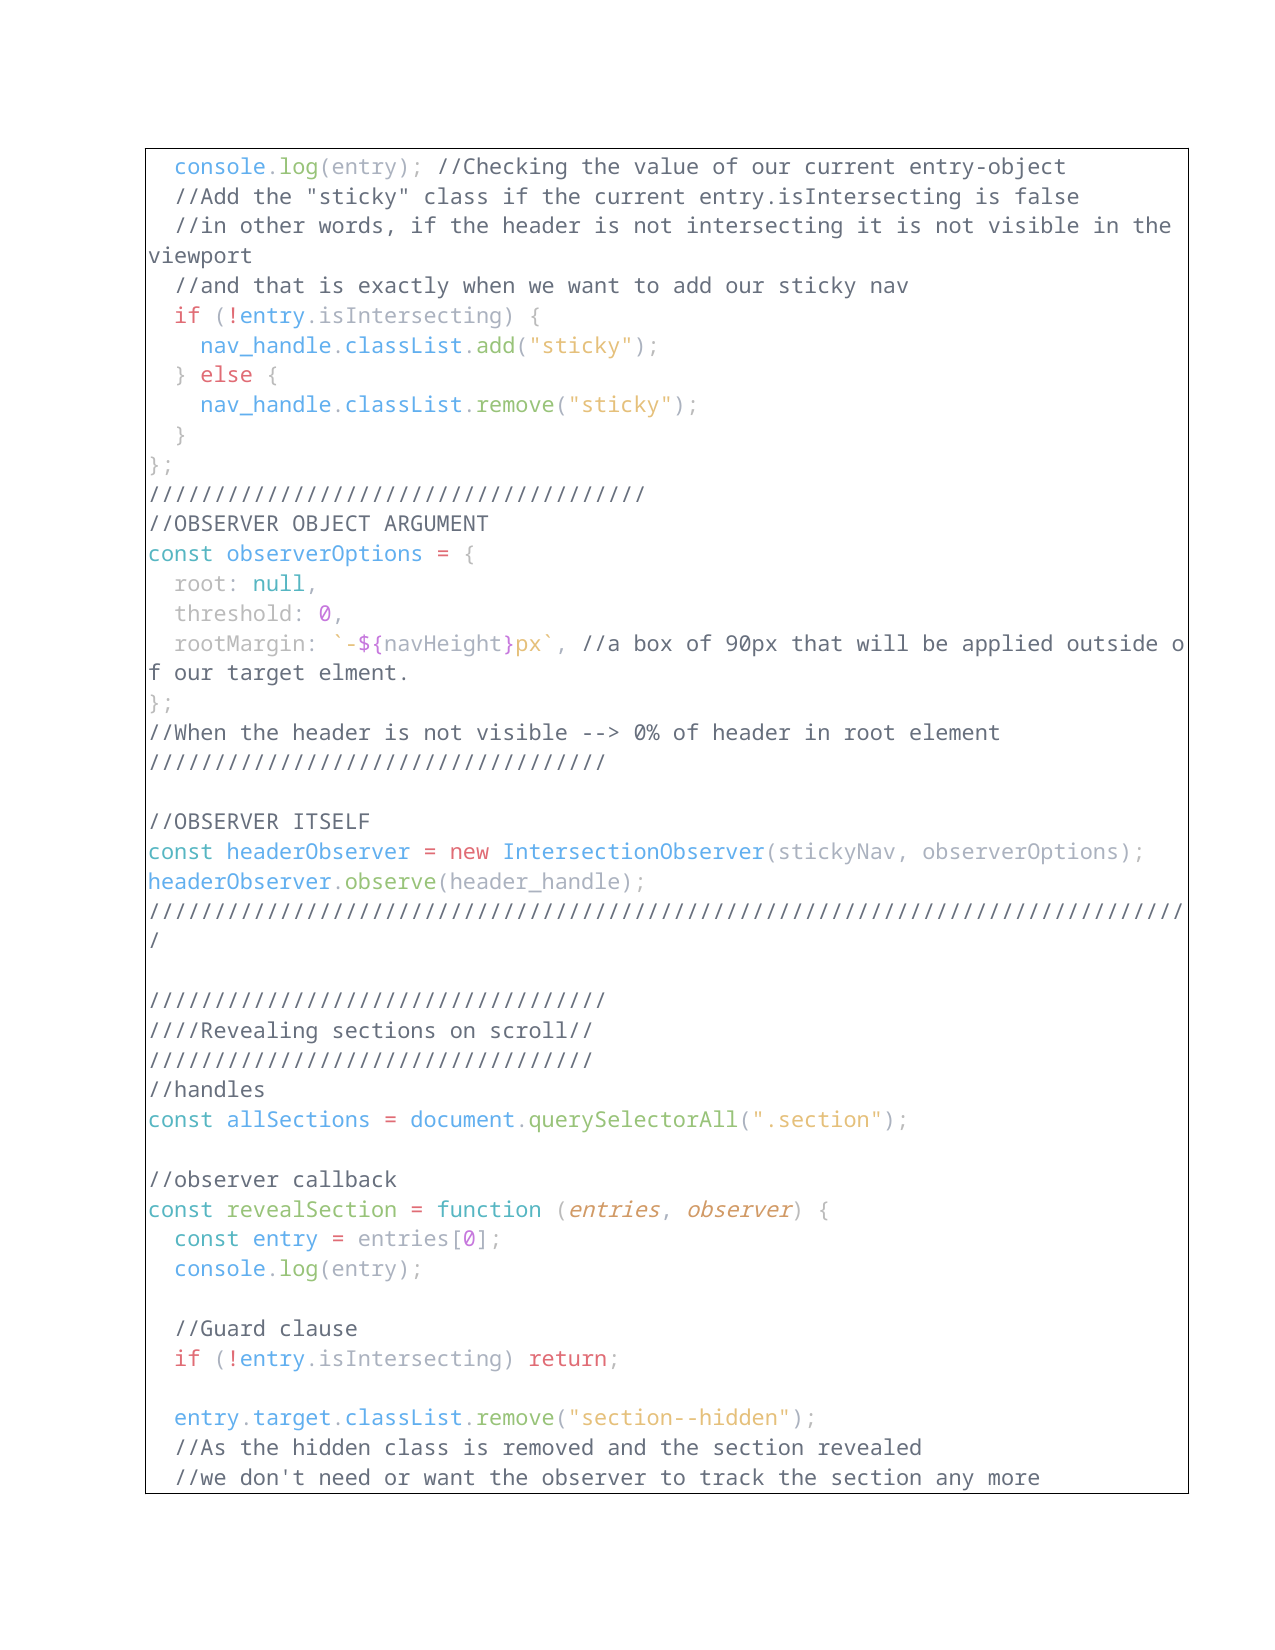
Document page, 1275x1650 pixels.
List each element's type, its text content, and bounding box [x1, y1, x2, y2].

text //Add the "sticky" class if the current entry.isIntersecting is false [148, 181, 1186, 210]
text }; [148, 449, 1186, 478]
text //observer callback [148, 1164, 1186, 1193]
text /////////////////////////////////// [148, 747, 1186, 776]
text if (!entry.isIntersecting) return; [148, 1342, 1186, 1372]
text const revealSection = function (entries, observer) { [148, 1193, 1186, 1223]
text ////////////////////////////////// [148, 1044, 1186, 1074]
text } [148, 419, 1186, 449]
text } else { [148, 359, 1186, 389]
text //handles [148, 1074, 1186, 1104]
text //OBSERVER OBJECT ARGUMENT [148, 508, 1186, 538]
text root: null, [148, 568, 1186, 598]
text entry.target.classList.remove("section--hidden"); [148, 1402, 1186, 1432]
text //When the header is not visible --> 0% of header in root element [148, 717, 1186, 747]
text }; [148, 687, 1186, 717]
text //we don't need or want the observer to track the section any more [146, 1458, 1188, 1493]
text //Guard clause [148, 1313, 1186, 1342]
text const headerObserver = new IntersectionObserver(stickyNav, observerOptions); [148, 836, 1186, 866]
text console.log(entry); //Checking the value of our current entry-object [146, 149, 1188, 181]
text const allSections = document.querySelectorAll(".section"); [148, 1104, 1186, 1134]
text rootMargin: `-${navHeight}px`, //a box of 90px that will be applied outside of our target elment. [148, 627, 1186, 687]
text ////Revealing sections on scroll// [148, 1015, 1186, 1044]
text //////////////////////////////////////////////////////////////////////////////// [148, 896, 1186, 955]
text const observerOptions = { [148, 538, 1186, 568]
text /////////////////////////////////// [148, 985, 1186, 1015]
text if (!entry.isIntersecting) { [148, 300, 1186, 329]
text const entry = entries[0]; [148, 1223, 1186, 1253]
text nav_handle.classList.remove("sticky"); [148, 389, 1186, 419]
text //As the hidden class is removed and the section revealed [148, 1432, 1186, 1458]
text console.log(entry); [148, 1253, 1186, 1283]
text //OBSERVER ITSELF [148, 806, 1186, 836]
text headerObserver.observe(header_handle); [148, 866, 1186, 896]
text //and that is exactly when we want to add our sticky nav [148, 270, 1186, 300]
text nav_handle.classList.add("sticky"); [148, 329, 1186, 359]
text ////////////////////////////////////// [148, 478, 1186, 508]
text //in other words, if the header is not intersecting it is not visible in the viewport [148, 210, 1186, 270]
text threshold: 0, [148, 598, 1186, 627]
